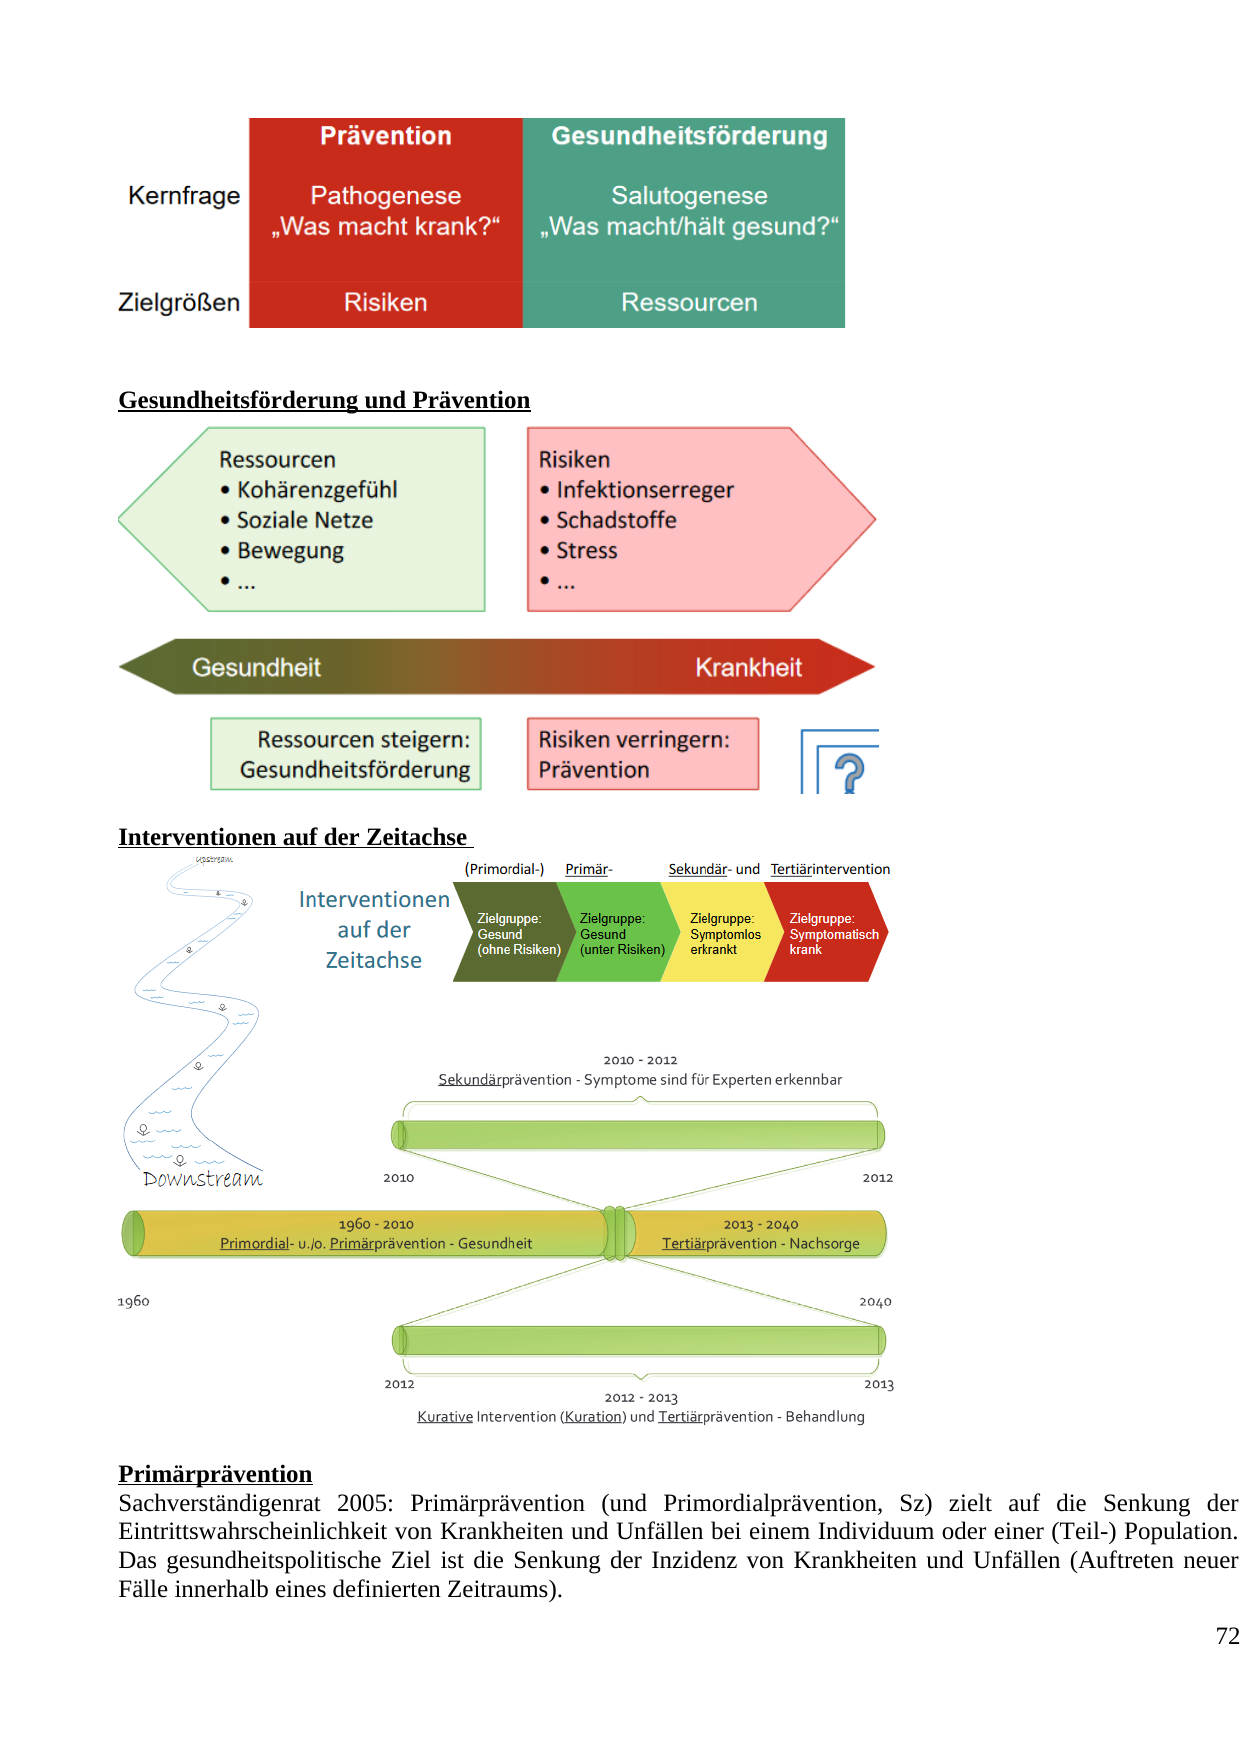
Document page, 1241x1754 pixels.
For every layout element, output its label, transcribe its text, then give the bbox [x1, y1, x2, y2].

text Primärprävention [118, 1459, 1240, 1488]
picture [118, 118, 846, 328]
text Gesundheitsförderung und Prävention [118, 385, 1240, 414]
picture [118, 414, 879, 794]
picture [118, 850, 901, 1431]
text Interventionen auf der Zeitachse [118, 822, 1240, 851]
text Sachverständigenrat 2005: Primärprävention (und Primordialprävention, Sz) zielt auf die Senkung der Eintrittswahrscheinlichkeit von Krankheiten und Unfällen bei einem Individuum oder einer (Teil‐) Population. Das gesundheitspolitische Ziel ist die Senkung der Inzidenz von Krankheiten und Unfällen (Auftreten neuer Fälle innerhalb eines definierten Zeitraums). [118, 1488, 1240, 1603]
